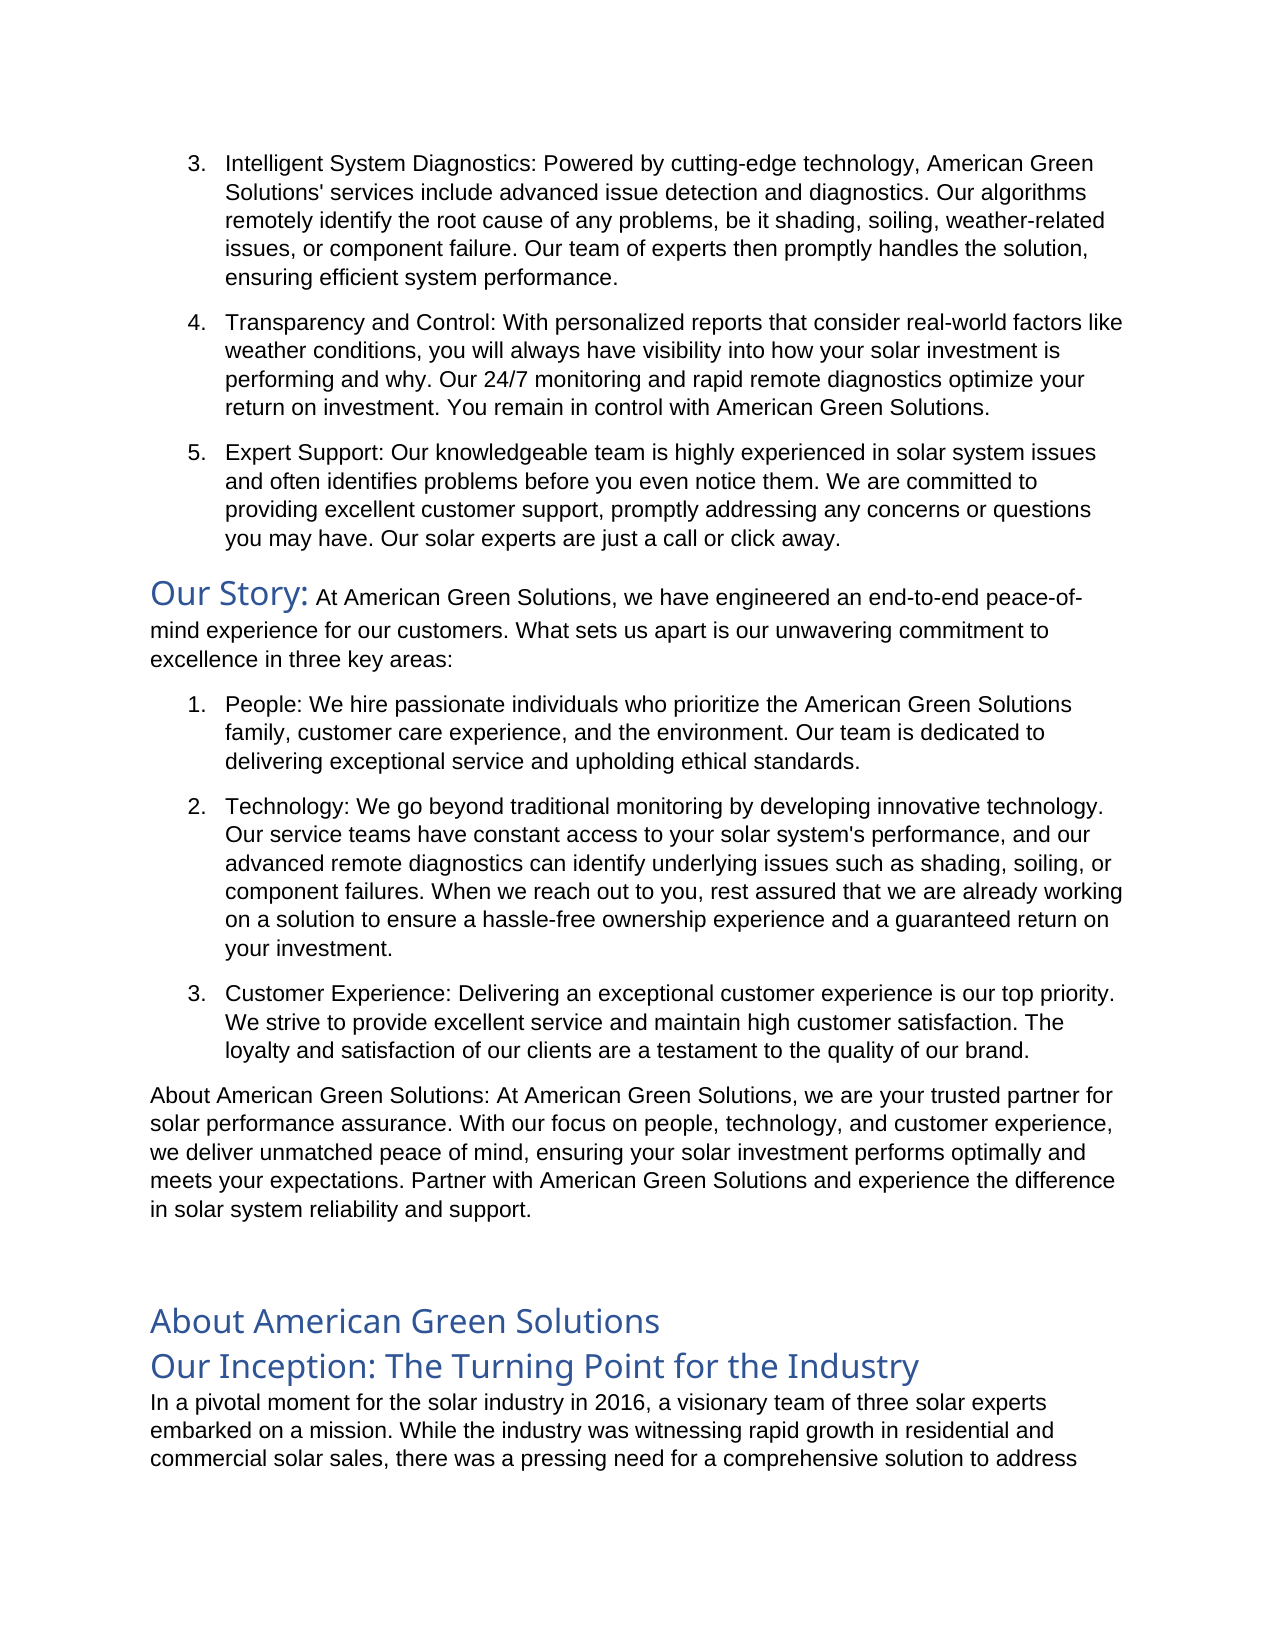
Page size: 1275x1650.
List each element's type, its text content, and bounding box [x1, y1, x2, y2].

list Intelligent System Diagnostics: Powered by cutting-edge technology, American Green Solutions' services include advanced issue detection and diagnostics. Our algorithms remotely identify the root cause of any problems, be it shading, soiling, weather-related issues, or component failure. Our team of experts then promptly handles the solution, ensuring efficient system performance. [187, 150, 1125, 290]
list Technology: We go beyond traditional monitoring by developing innovative technology. Our service teams have constant access to your solar system's performance, and our advanced remote diagnostics can identify underlying issues such as shading, soiling, or component failures. When we reach out to you, rest assured that we are already working on a solution to ensure a hassle-free ownership experience and a guaranteed return on your investment. [187, 793, 1125, 961]
title About American Green Solutions [150, 1298, 1125, 1343]
text About American Green Solutions: At American Green Solutions, we are your trusted partner for solar performance assurance. With our focus on people, technology, and customer experience, we deliver unmatched peace of mind, ensuring your solar investment performs optimally and meets your expectations. Partner with American Green Solutions and experience the difference in solar system reliability and support. [150, 1082, 1125, 1222]
title Our Inception: The Turning Point for the Industry [150, 1343, 1125, 1388]
list Expert Support: Our knowledgeable team is highly experienced in solar system issues and often identifies problems before you even notice them. We are committed to providing excellent customer support, promptly addressing any concerns or questions you may have. Our solar experts are just a call or click away. [187, 439, 1125, 551]
list Transparency and Control: With personalized reports that consider real-world factors like weather conditions, you will always have visibility into how your solar investment is performing and why. Our 24/7 monitoring and rapid remote diagnostics optimize your return on investment. You remain in control with American Green Solutions. [187, 309, 1125, 421]
text Our Story: At American Green Solutions, we have engineered an end-to-end peace-of-mind experience for our customers. What sets us apart is our unwavering commitment to excellence in three key areas: [150, 570, 1125, 672]
list People: We hire passionate individuals who prioritize the American Green Solutions family, customer care experience, and the environment. Our team is dedicated to delivering exceptional service and upholding ethical standards. [187, 691, 1125, 774]
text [150, 1388, 1125, 1472]
list Customer Experience: Delivering an exceptional customer experience is our top priority. We strive to provide excellent service and maintain high customer satisfaction. The loyalty and satisfaction of our clients are a testament to the quality of our brand. [187, 980, 1125, 1063]
